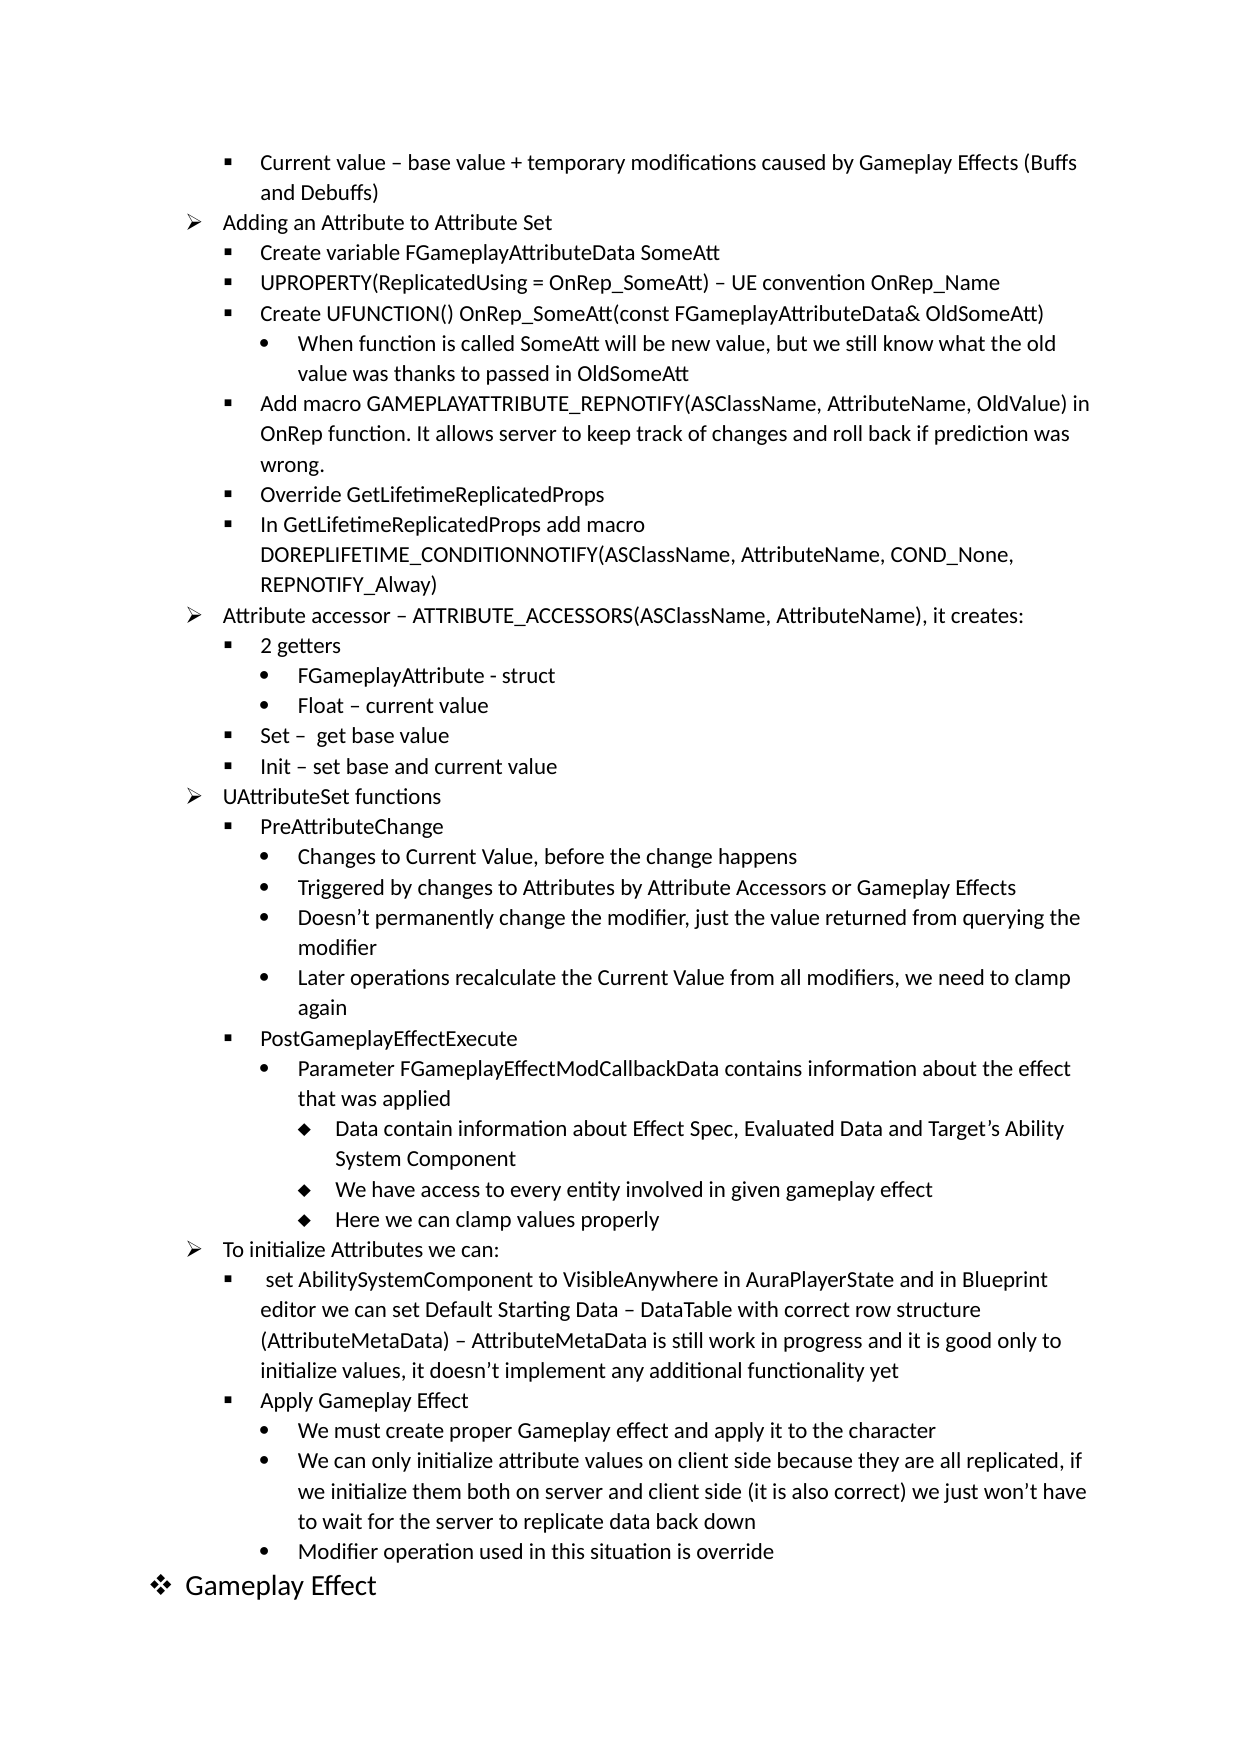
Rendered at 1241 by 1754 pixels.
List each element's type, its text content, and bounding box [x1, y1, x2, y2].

list We can only initialize attribute values on client side because they are all replicated, if we initialize them both on server and client side (it is also correct) we just won’t have to wait for the server to replicate data back down [260, 1447, 1093, 1535]
list Current value – base value + temporary modifications caused by Gameplay Effects (Buffs and Debuffs) [223, 148, 1093, 206]
list Changes to Current Value, before the change happens [260, 842, 1093, 870]
list UAttributeSet functions [185, 782, 1093, 810]
list 2 getters [223, 631, 1093, 659]
list We must create proper Gameplay effect and apply it to the character [260, 1416, 1093, 1444]
list In GetLifetimeReplicatedProps add macro DOREPLIFETIME_CONDITIONNOTIFY(ASClassName, AttributeName, COND_None, REPNOTIFY_Alway) [223, 510, 1093, 598]
list Here we can clamp values properly [298, 1205, 1093, 1233]
list Adding an Attribute to Attribute Set [185, 208, 1093, 236]
list When function is called SomeAtt will be new value, but we still know what the old value was thanks to passed in OldSomeAtt [260, 329, 1093, 387]
list Modifier operation used in this situation is override [260, 1537, 1093, 1565]
list UPROPERTY(ReplicatedUsing = OnRep_SomeAtt) – UE convention OnRep_Name [223, 268, 1093, 296]
list Override GetLifetimeReplicatedProps [223, 480, 1093, 508]
list Float – current value [260, 691, 1093, 719]
list Add macro GAMEPLAYATTRIBUTE_REPNOTIFY(ASClassName, AttributeName, OldValue) in OnRep function. It allows server to keep track of changes and roll back if prediction was wrong. [223, 389, 1093, 478]
list Apply Gameplay Effect [223, 1386, 1093, 1414]
list FGameplayAttribute - struct [260, 661, 1093, 689]
list Data contain information about Effect Spec, Evaluated Data and Target’s Ability System Component [298, 1114, 1093, 1172]
list We have access to every entity involved in given gameplay effect [298, 1175, 1093, 1203]
list Triggered by changes to Attributes by Attribute Accessors or Gameplay Effects [260, 873, 1093, 901]
list Doesn’t permanently change the modifier, just the value returned from querying the modifier [260, 903, 1093, 961]
list Create UFUNCTION() OnRep_SomeAtt(const FGameplayAttributeData& OldSomeAtt) [223, 299, 1093, 327]
list Parameter FGameplayEffectModCallbackData contains information about the effect that was applied [260, 1054, 1093, 1112]
list PreAttributeChange [223, 812, 1093, 840]
list Later operations recalculate the Current Value from all modifiers, we need to clamp again [260, 963, 1093, 1021]
list set AbilitySystemComponent to VisibleAnywhere in AuraPlayerState and in Blueprint editor we can set Default Starting Data – DataTable with correct row structure (AttributeMetaData) – AttributeMetaData is still work in progress and it is good only to initialize values, it doesn’t implement any additional functionality yet [223, 1265, 1093, 1384]
list PostGameplayEffectExecute [223, 1024, 1093, 1052]
list Create variable FGameplayAttributeData SomeAtt [223, 238, 1093, 266]
list Init – set base and current value [223, 752, 1093, 780]
list Gameplay Effect [148, 1567, 1093, 1603]
list Attribute accessor – ATTRIBUTE_ACCESSORS(ASClassName, AttributeName), it creates: [185, 601, 1093, 629]
list To initialize Attributes we can: [185, 1235, 1093, 1263]
list Set – get base value [223, 722, 1093, 749]
